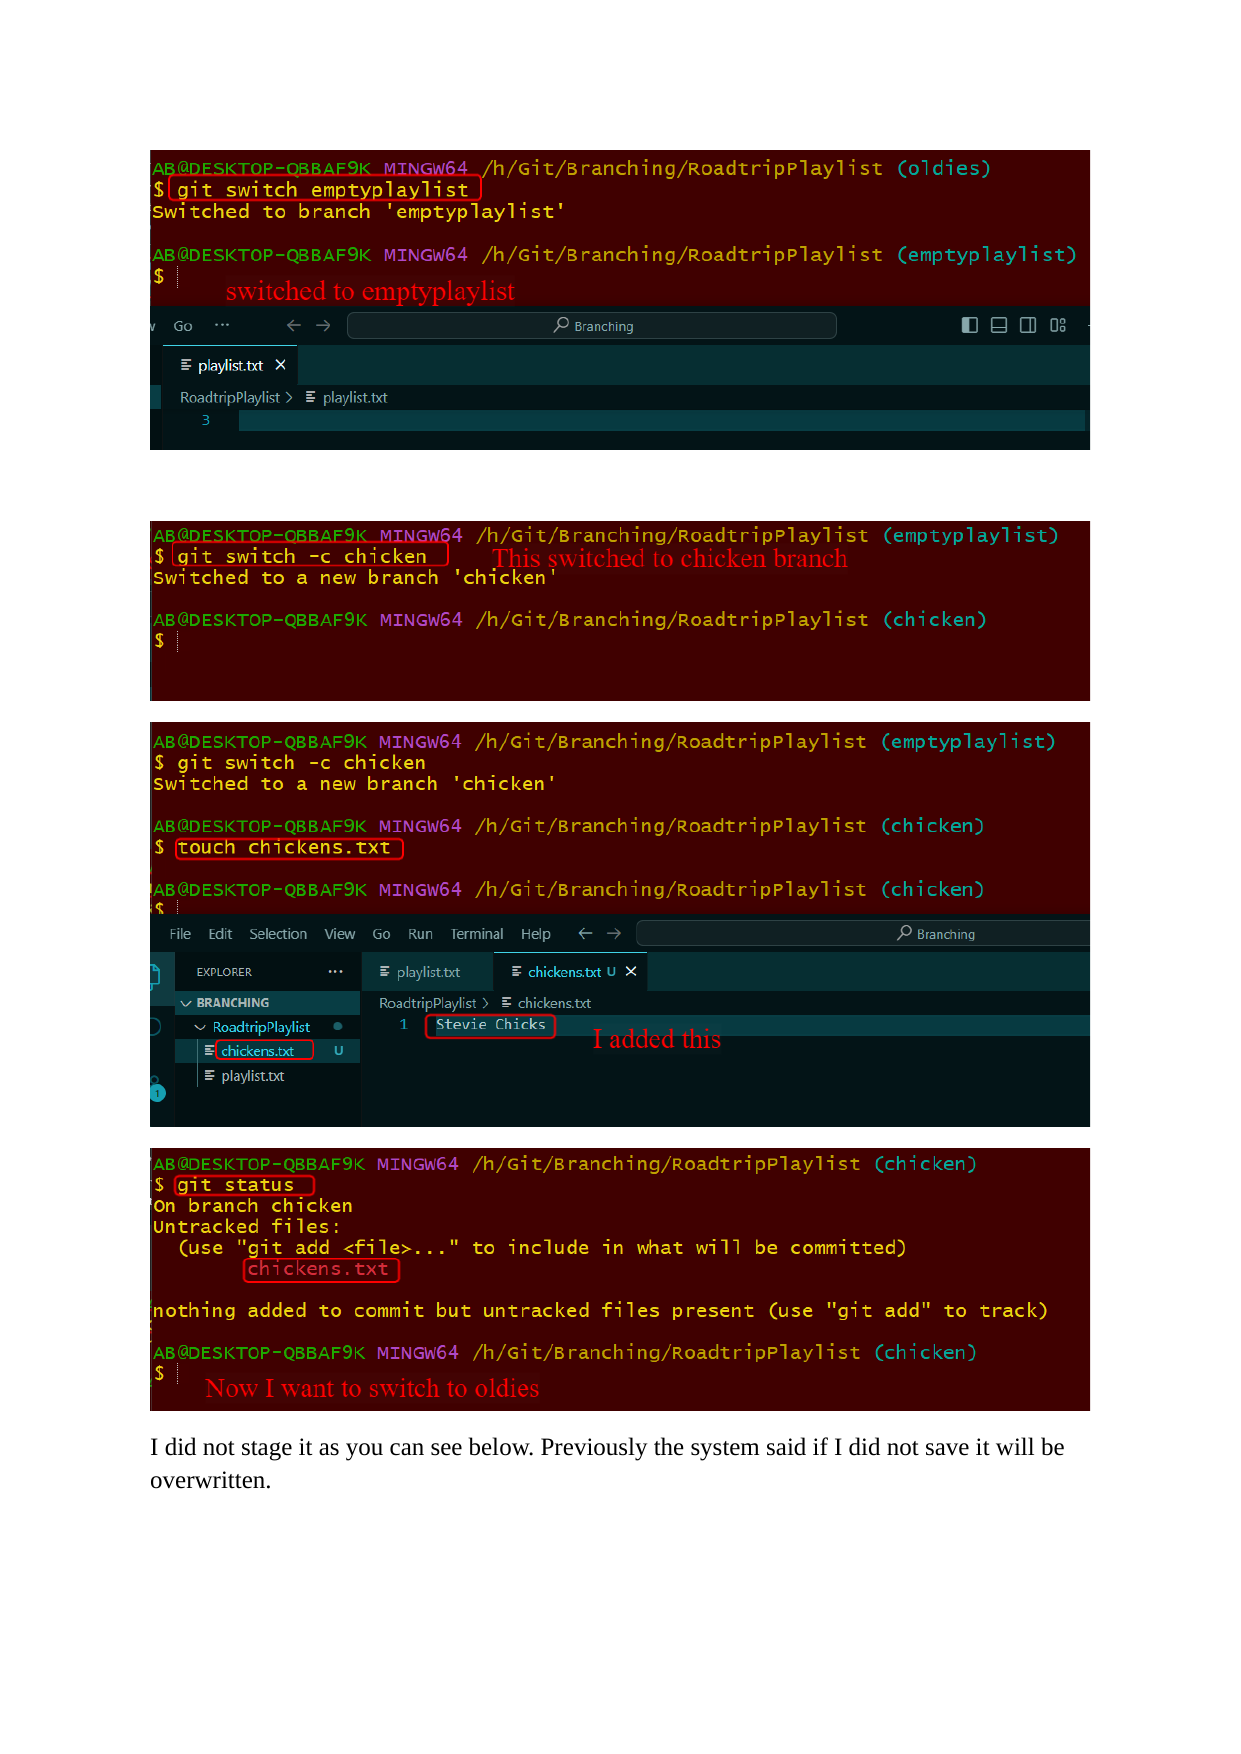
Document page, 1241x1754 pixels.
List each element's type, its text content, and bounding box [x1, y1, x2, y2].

picture [150, 1148, 1091, 1411]
picture [150, 722, 1091, 1127]
picture [150, 521, 1091, 701]
picture [150, 150, 1091, 450]
text I did not stage it as you can see below. Previously the system said if I did not save it will be overwritten. [150, 1432, 1090, 1494]
